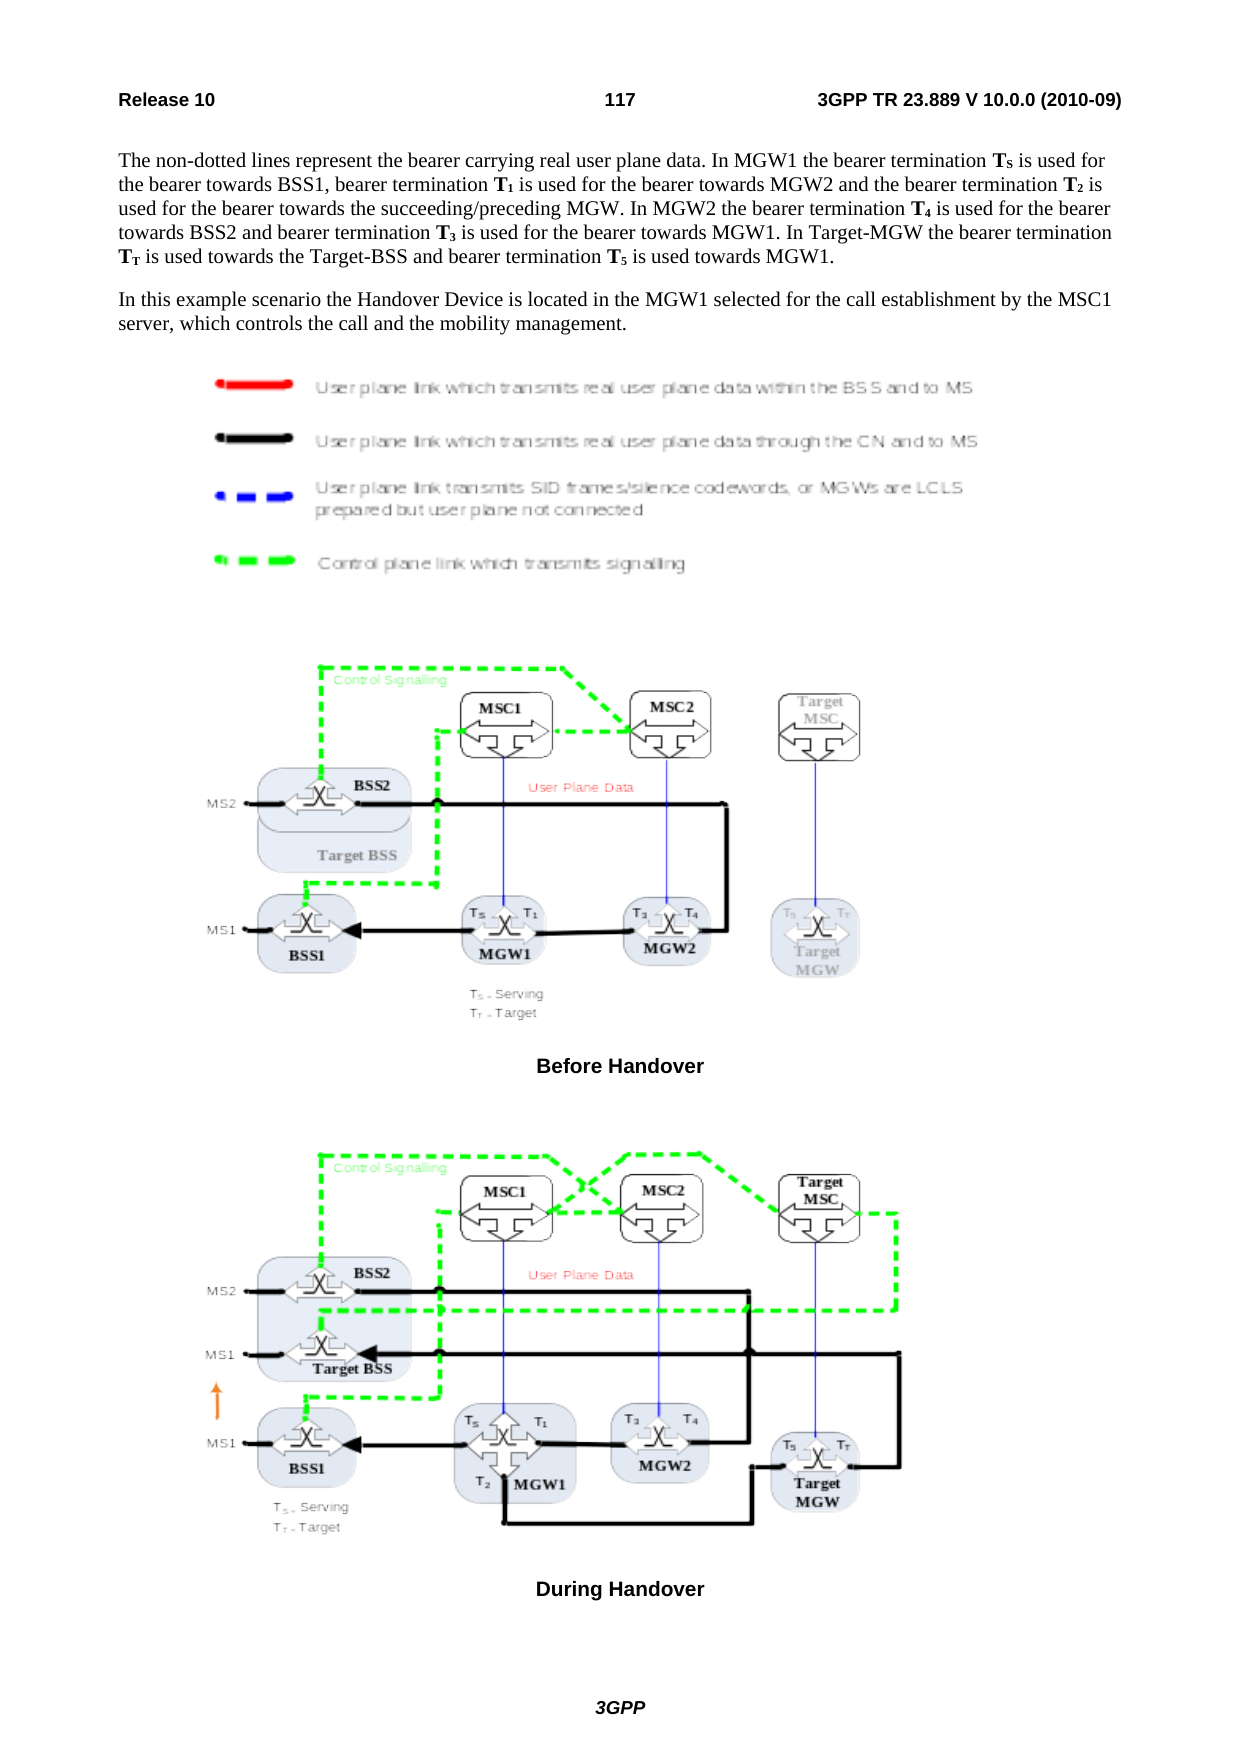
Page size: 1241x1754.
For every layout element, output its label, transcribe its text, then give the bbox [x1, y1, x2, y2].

text Before Handover [118, 1054, 1122, 1078]
text During Handover [118, 1577, 1122, 1601]
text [118, 147, 1122, 268]
text In this example scenario the Handover Device is located in the MGW1 selected for the call establishment by the MSC1 server, which controls the call and the mobility management. [118, 287, 1122, 335]
